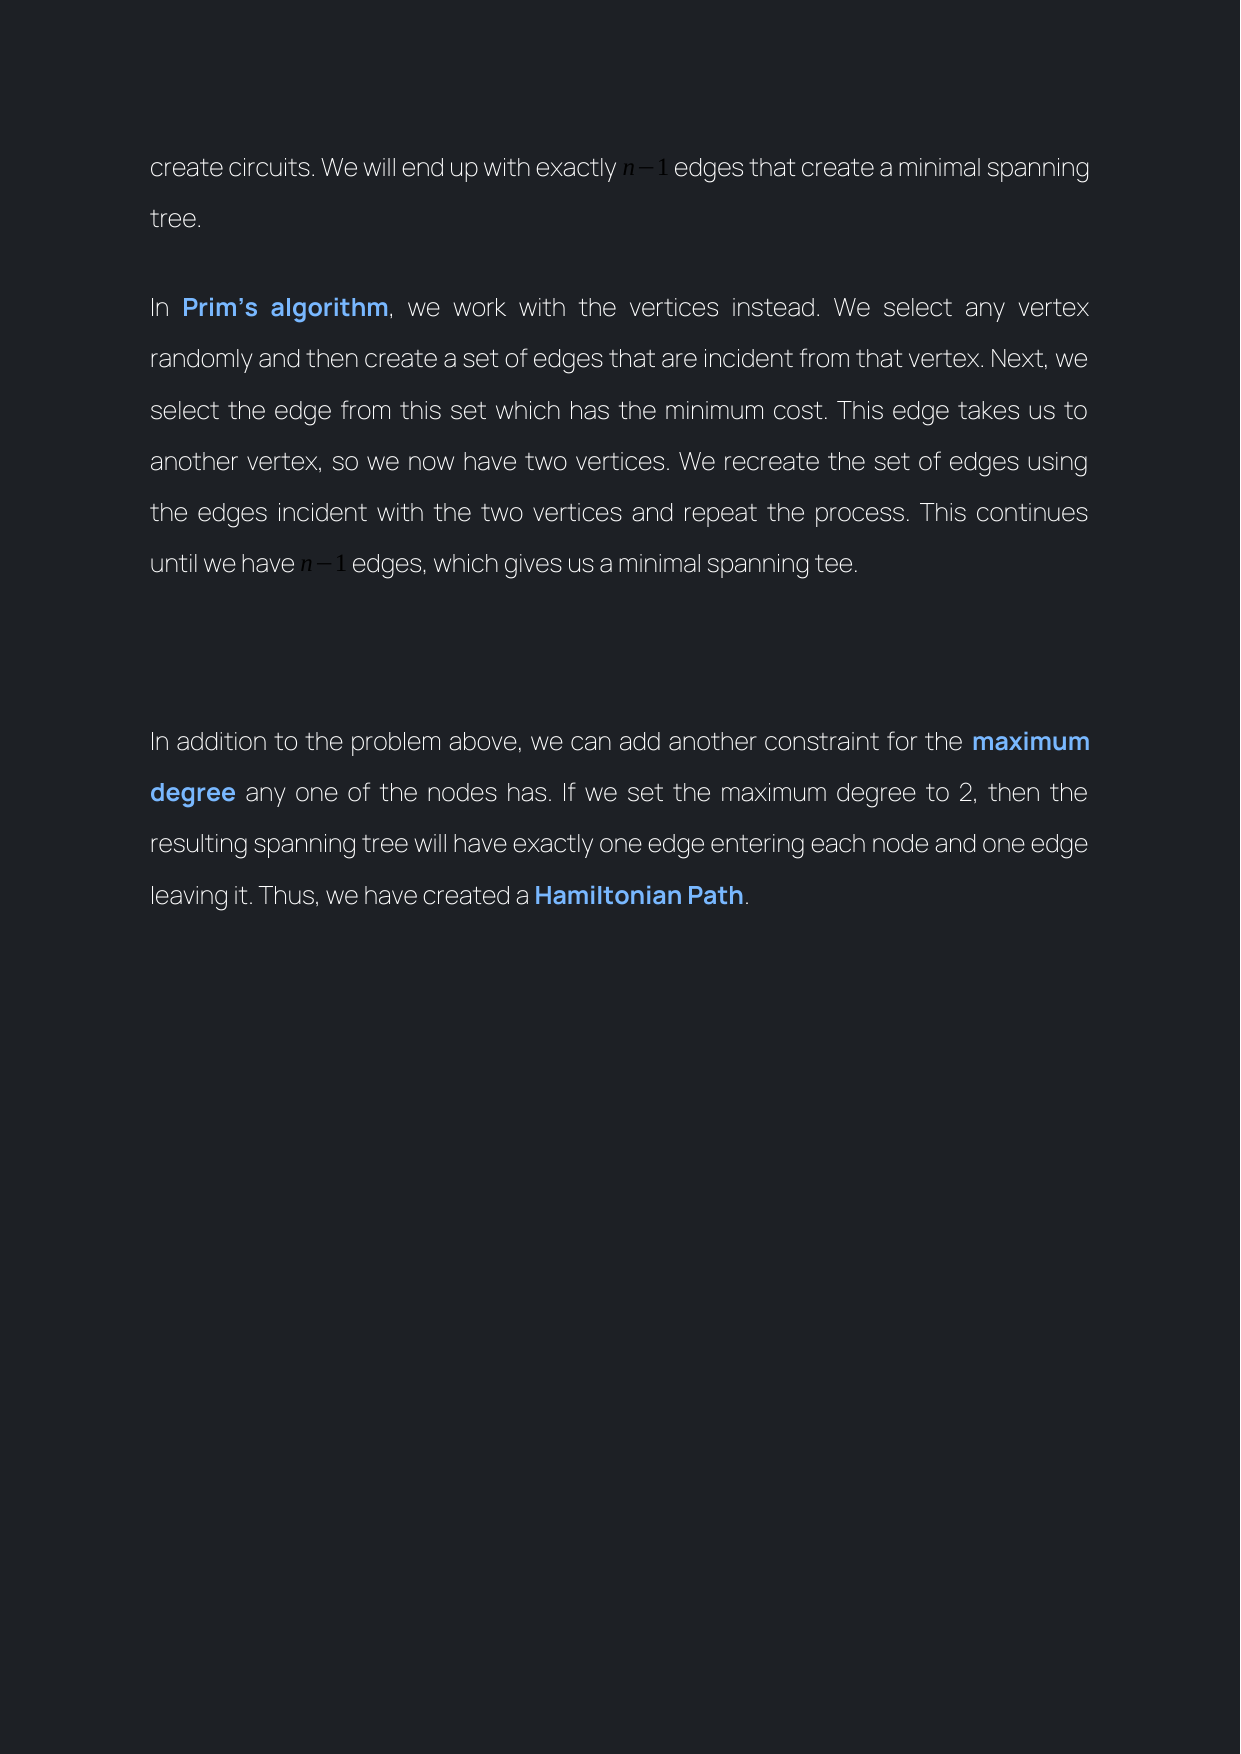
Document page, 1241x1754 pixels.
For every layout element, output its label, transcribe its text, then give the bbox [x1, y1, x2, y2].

text In addition to the problem above, we can add another constraint for the maximum degree any one of the nodes has. If we set the maximum degree to 2, then the resulting spanning tree will have exactly one edge entering each node and one edge leaving it. Thus, we have created a Hamiltonian Path. [150, 724, 1090, 912]
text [150, 150, 1090, 235]
text In Prim’s algorithm, we work with the vertices instead. We select any vertex randomly and then create a set of edges that are incident from that vertex. Next, we select the edge from this set which has the minimum cost. This edge takes us to another vertex, so we now have two vertices. We recreate the set of edges using the edges incident with the two vertices and repeat the process. This continues until we have edges, which gives us a minimal spanning tee. [150, 290, 1090, 580]
